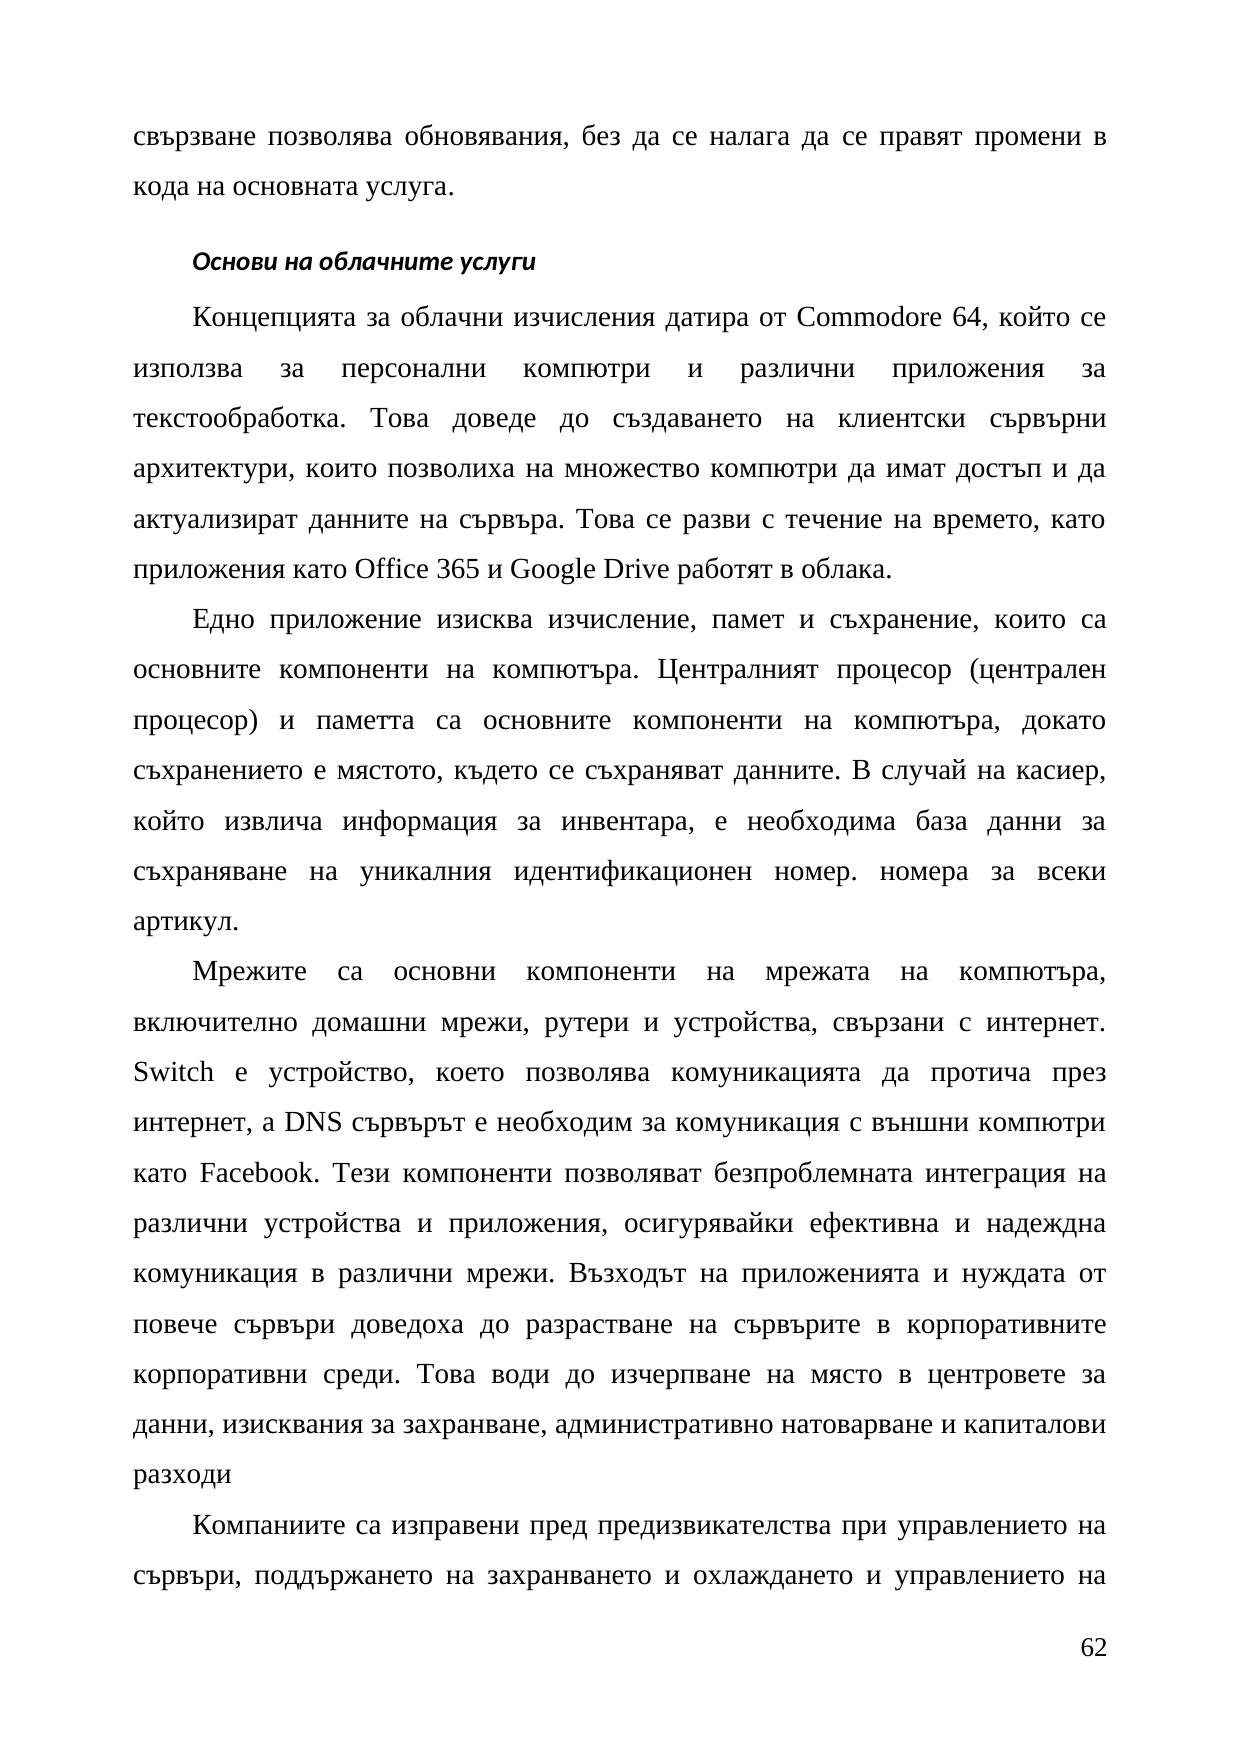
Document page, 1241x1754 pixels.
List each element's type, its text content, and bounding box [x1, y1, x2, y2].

subtitle Основи на облачните услуги [133, 244, 1107, 277]
text Концепцията за облачни изчисления датира от Commodore 64, който се използва за персонални компютри и различни приложения за текстообработка. Това доведе до създаването на клиентски сървърни архитектури, които позволиха на множество компютри да имат достъп и да актуализират данните на сървъра. Това се разви с течение на времето, като приложения като Office 365 и Google Drive работят в облака. [133, 299, 1107, 584]
text Едно приложение изисква изчисление, памет и съхранение, които са основните компоненти на компютъра. Централният процесор (централен процесор) и паметта са основните компоненти на компютъра, докато съхранението е мястото, където се съхраняват данните. В случай на касиер, който извлича информация за инвентара, е необходима база данни за съхраняване на уникалния идентификационен номер. номера за всеки артикул. [133, 601, 1107, 937]
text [133, 118, 1107, 202]
text Мрежите са основни компоненти на мрежата на компютъра, включително домашни мрежи, рутери и устройства, свързани с интернет. Switch е устройство, което позволява комуникацията да протича през интернет, а DNS сървърът е необходим за комуникация с външни компютри като Facebook. Тези компоненти позволяват безпроблемната интеграция на различни устройства и приложения, осигурявайки ефективна и надеждна комуникация в различни мрежи. Възходът на приложенията и нуждата от повече сървъри доведоха до разрастване на сървърите в корпоративните корпоративни среди. Това води до изчерпване на място в центровете за данни, изисквания за захранване, административно натоварване и капиталови разходи [133, 953, 1107, 1490]
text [133, 1507, 1107, 1591]
